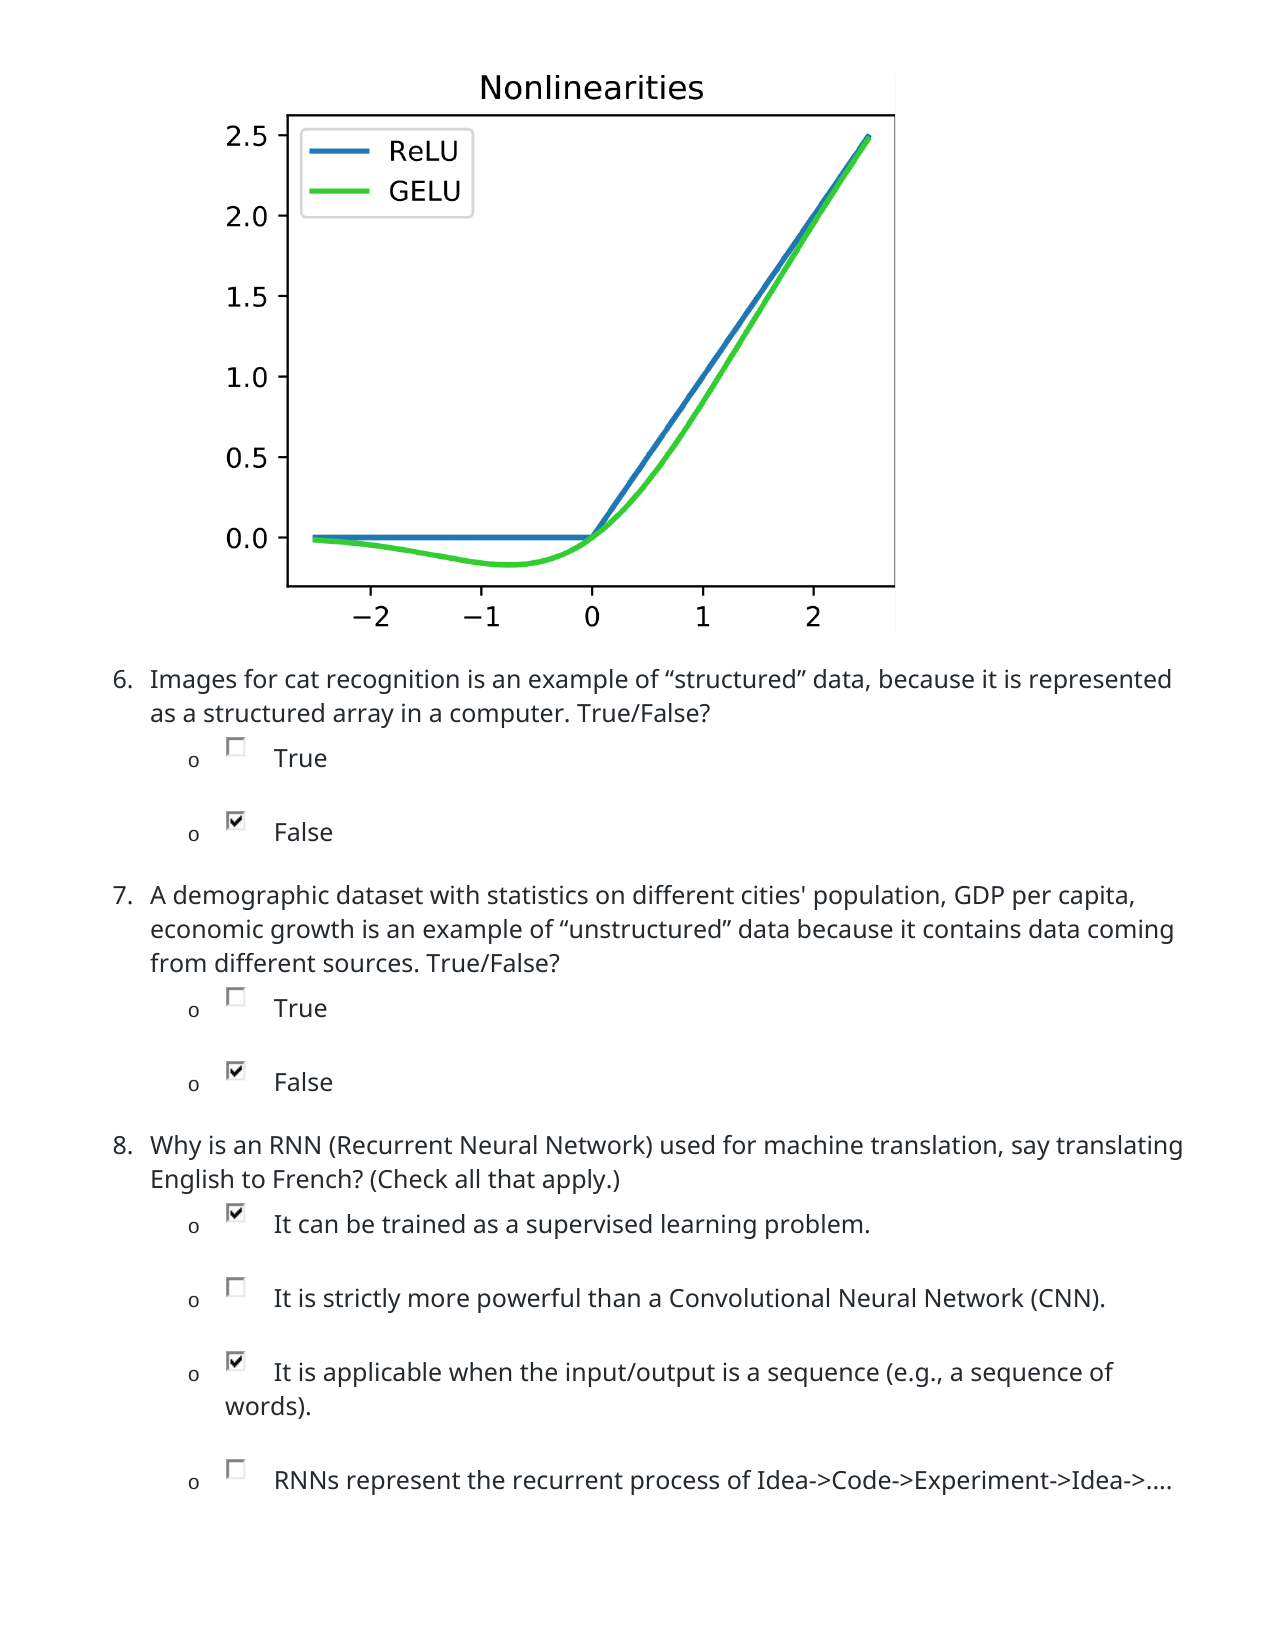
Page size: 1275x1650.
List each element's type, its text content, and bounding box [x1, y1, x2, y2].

list It is applicable when the input/output is a sequence (e.g., a sequence of words). [187, 1344, 1200, 1423]
list True [187, 980, 1200, 1024]
list True [187, 729, 1200, 774]
list It is strictly more powerful than a Convolutional Neural Network (CNN). [187, 1270, 1200, 1315]
list False [187, 803, 1200, 848]
list RNNs represent the recurrent process of Idea->Code->Experiment->Idea->.... [187, 1452, 1200, 1497]
list False [187, 1054, 1200, 1099]
picture [225, 75, 896, 632]
list Why is an RNN (Recurrent Neural Network) used for machine translation, say translating English to French? (Check all that apply.) [112, 1128, 1200, 1196]
list Images for cat recognition is an example of “structured” data, because it is represented as a structured array in a computer. True/False? [112, 661, 1200, 729]
list A demographic dataset with statistics on different cities' population, GDP per capita, economic growth is an example of “unstructured” data because it contains data coming from different sources. True/False? [112, 877, 1200, 980]
list It can be trained as a supervised learning problem. [187, 1196, 1200, 1241]
